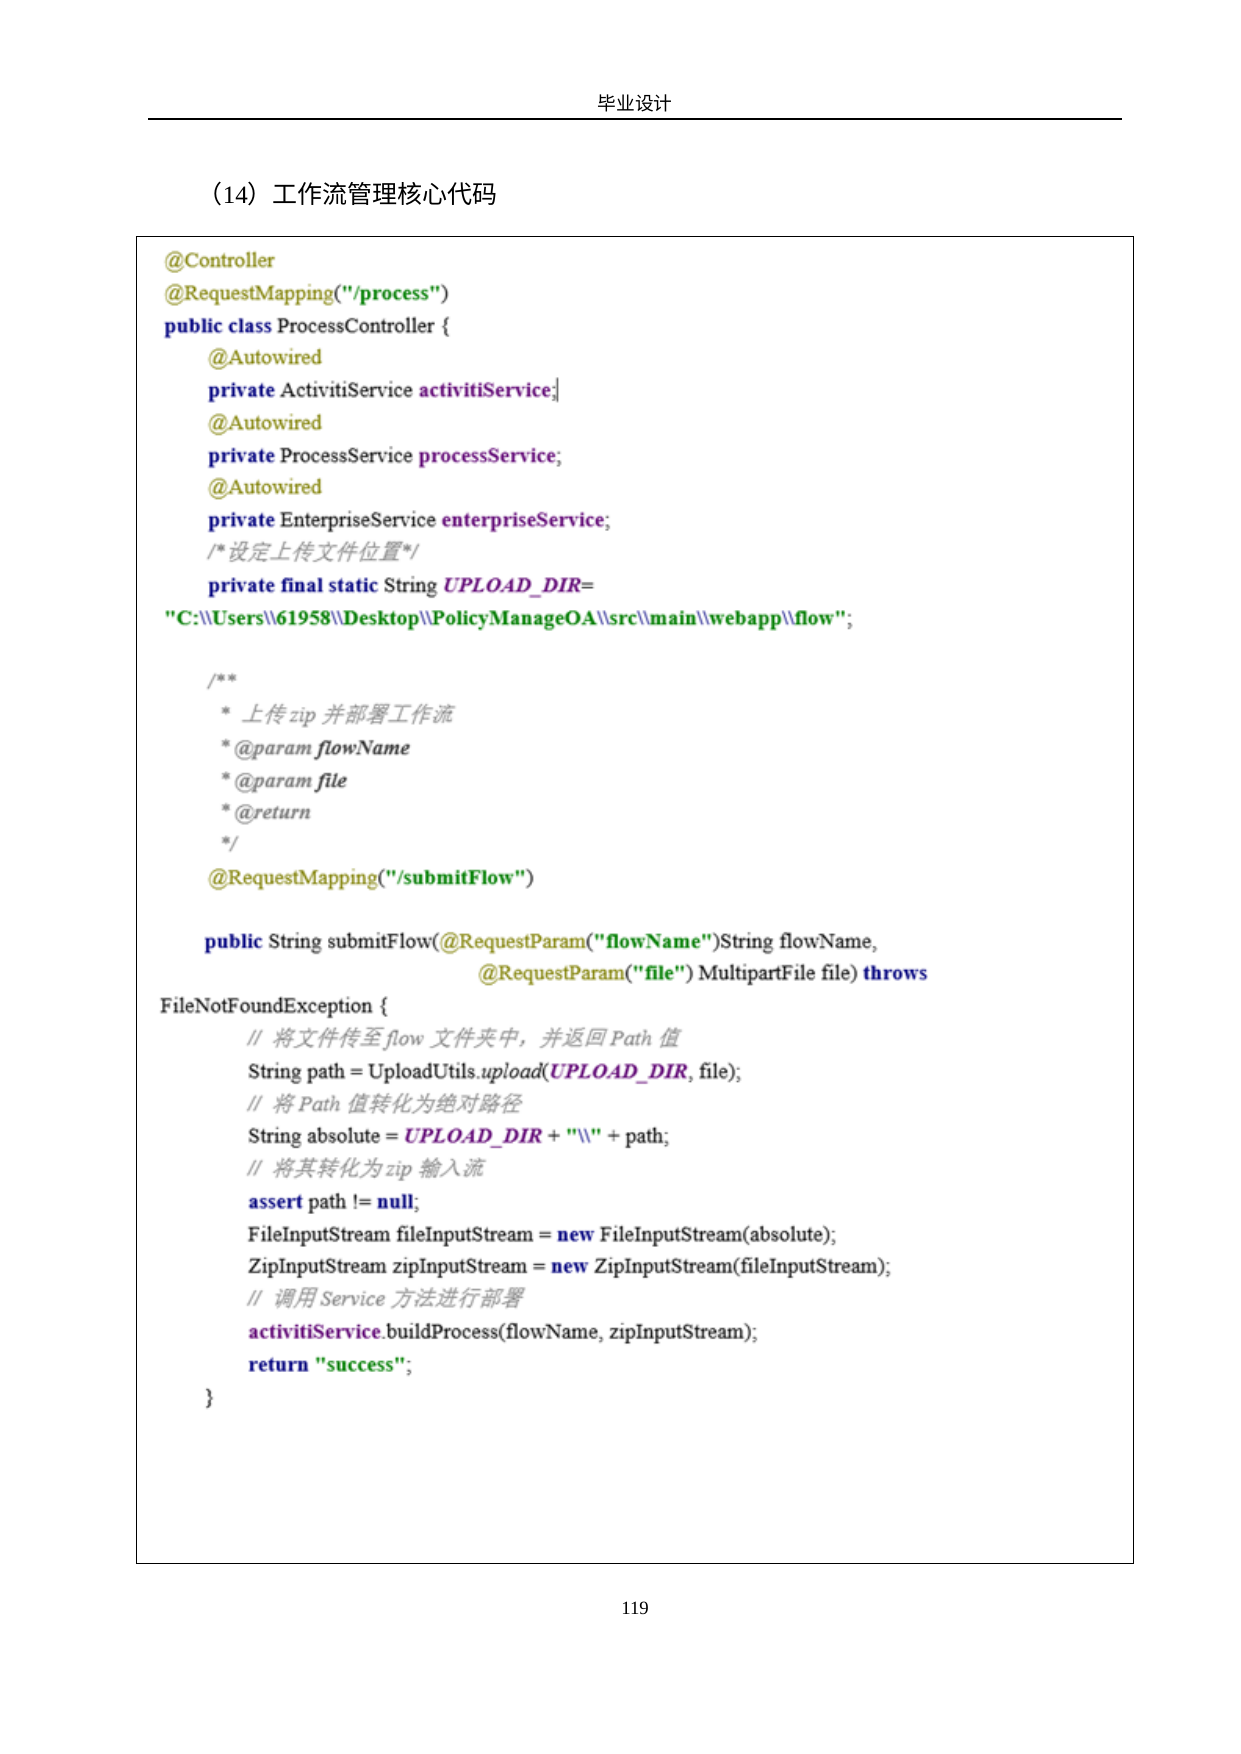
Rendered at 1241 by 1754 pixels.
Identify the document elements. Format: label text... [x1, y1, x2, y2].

picture [147, 237, 953, 892]
picture [147, 923, 964, 1422]
text （14）工作流管理核心代码 [148, 159, 1122, 227]
table_header [137, 237, 1133, 1563]
